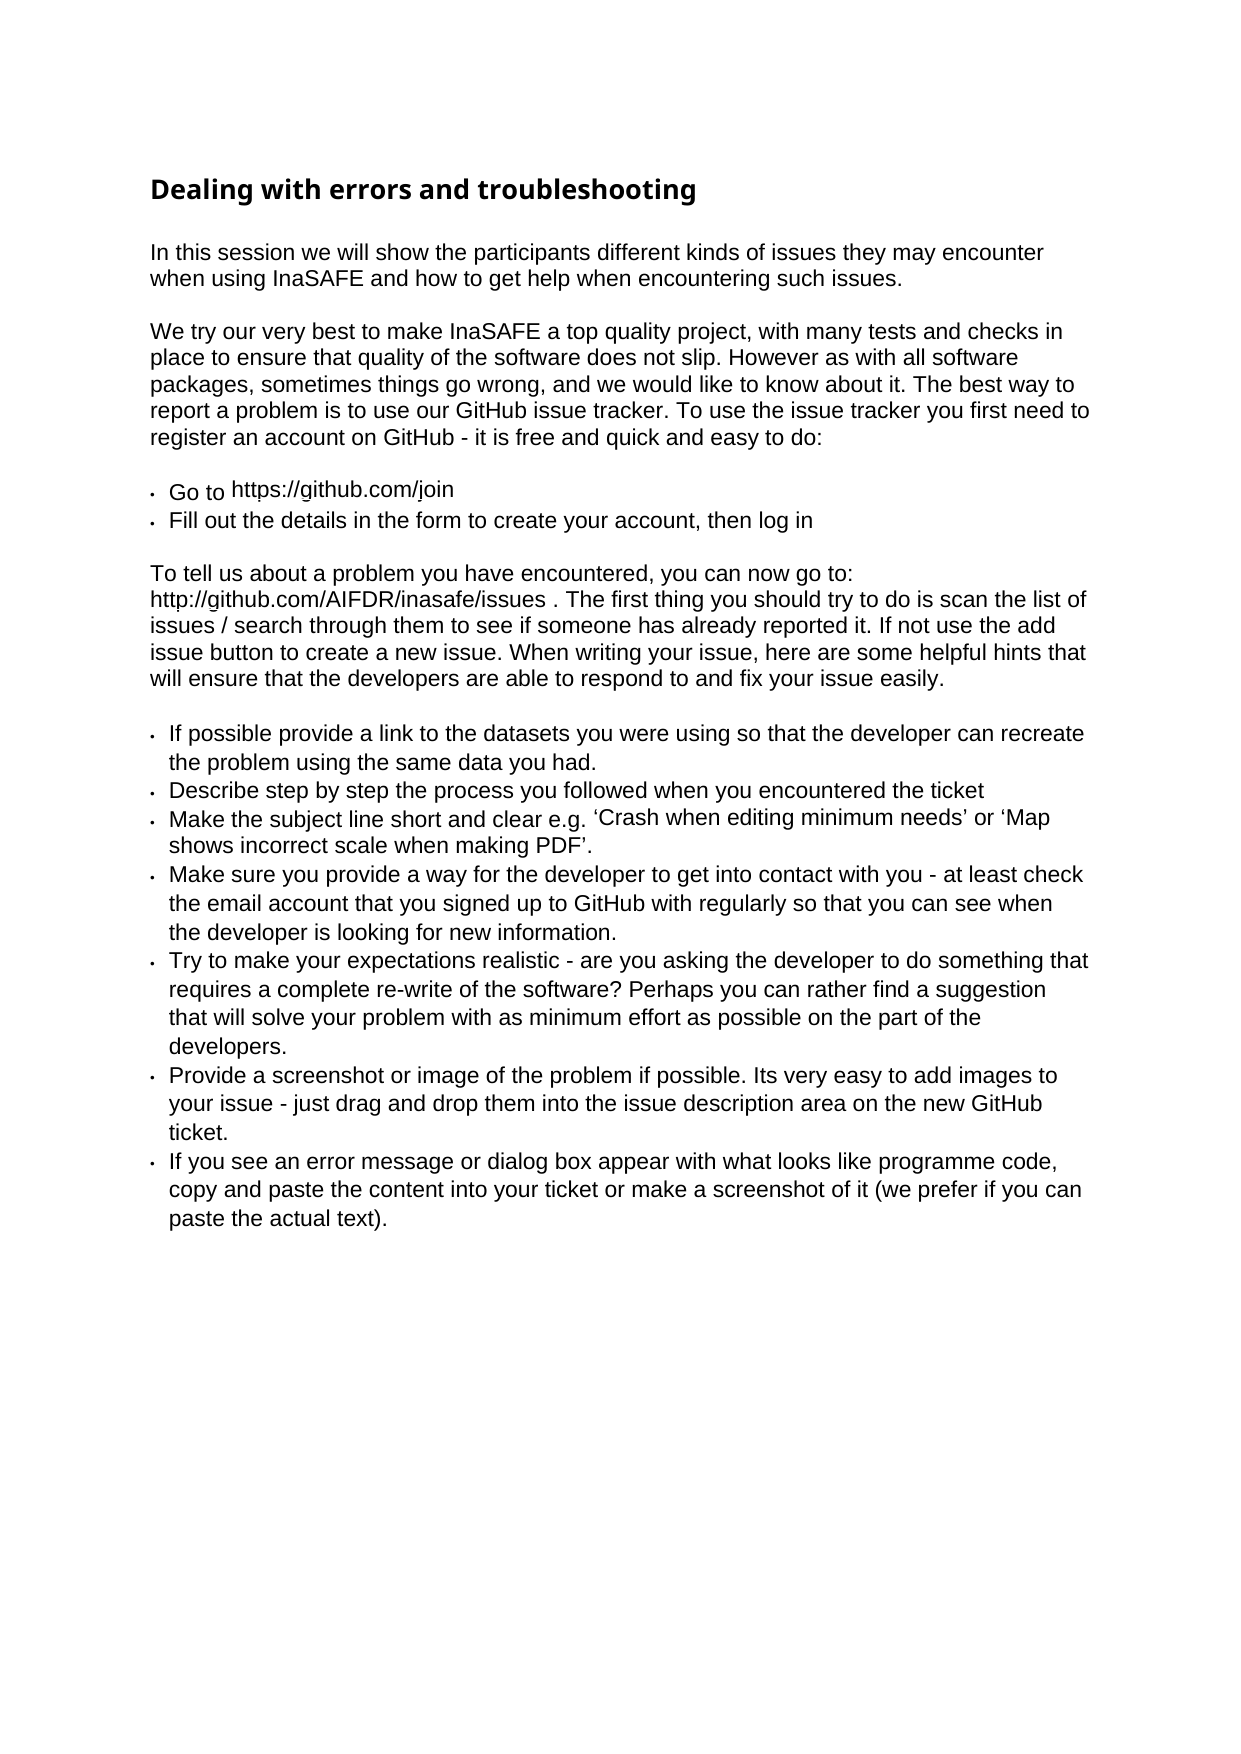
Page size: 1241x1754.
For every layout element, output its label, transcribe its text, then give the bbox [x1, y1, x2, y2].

list If possible provide a link to the datasets you were using so that the developer can recreate the problem using the same data you had. [150, 718, 1090, 775]
list Make the subject line short and clear e.g. ‘Crash when editing minimum needs’ or ‘Map shows incorrect scale when making PDF’. [150, 804, 1090, 859]
list Describe step by step the process you followed when you encountered the ticket [150, 775, 1090, 804]
subtitle Dealing with errors and troubleshooting [150, 171, 1090, 208]
list Try to make your expectations realistic - are you asking the developer to do something that requires a complete re-write of the software? Perhaps you can rather find a suggestion that will solve your problem with as minimum effort as possible on the part of the developers. [150, 945, 1090, 1059]
list Fill out the details in the form to create your account, then log in [150, 505, 1090, 533]
list Go to https://github.com/join [150, 476, 1090, 505]
text To tell us about a problem you have encountered, you can now go to: http://github.com/AIFDR/inasafe/issues . The first thing you should try to do is scan the list of issues / search through them to see if someone has already reported it. If not use the add issue button to create a new issue. When writing your issue, here are some helpful hints that will ensure that the developers are able to respond to and fix your issue easily. [150, 560, 1090, 692]
list Provide a screenshot or image of the problem if possible. Its very easy to add images to your issue - just drag and drop them into the issue description area on the new GitHub ticket. [150, 1059, 1090, 1145]
list If you see an error message or dialog box appear with what looks like programme code, copy and paste the content into your ticket or make a screenshot of it (we prefer if you can paste the actual text). [150, 1145, 1090, 1231]
text In this session we will show the participants different kinds of issues they may encounter when using InaSAFE and how to get help when encountering such issues. [150, 239, 1090, 292]
text We try our very best to make InaSAFE a top quality project, with many tests and checks in place to ensure that quality of the software does not slip. However as with all software packages, sometimes things go wrong, and we would like to know about it. The best way to report a problem is to use our GitHub issue tracker. To use the issue tracker you first need to register an account on GitHub - it is free and quick and easy to do: [150, 318, 1090, 450]
list Make sure you provide a way for the developer to get into contact with you - at least check the email account that you signed up to GitHub with regularly so that you can see when the developer is looking for new information. [150, 859, 1090, 945]
